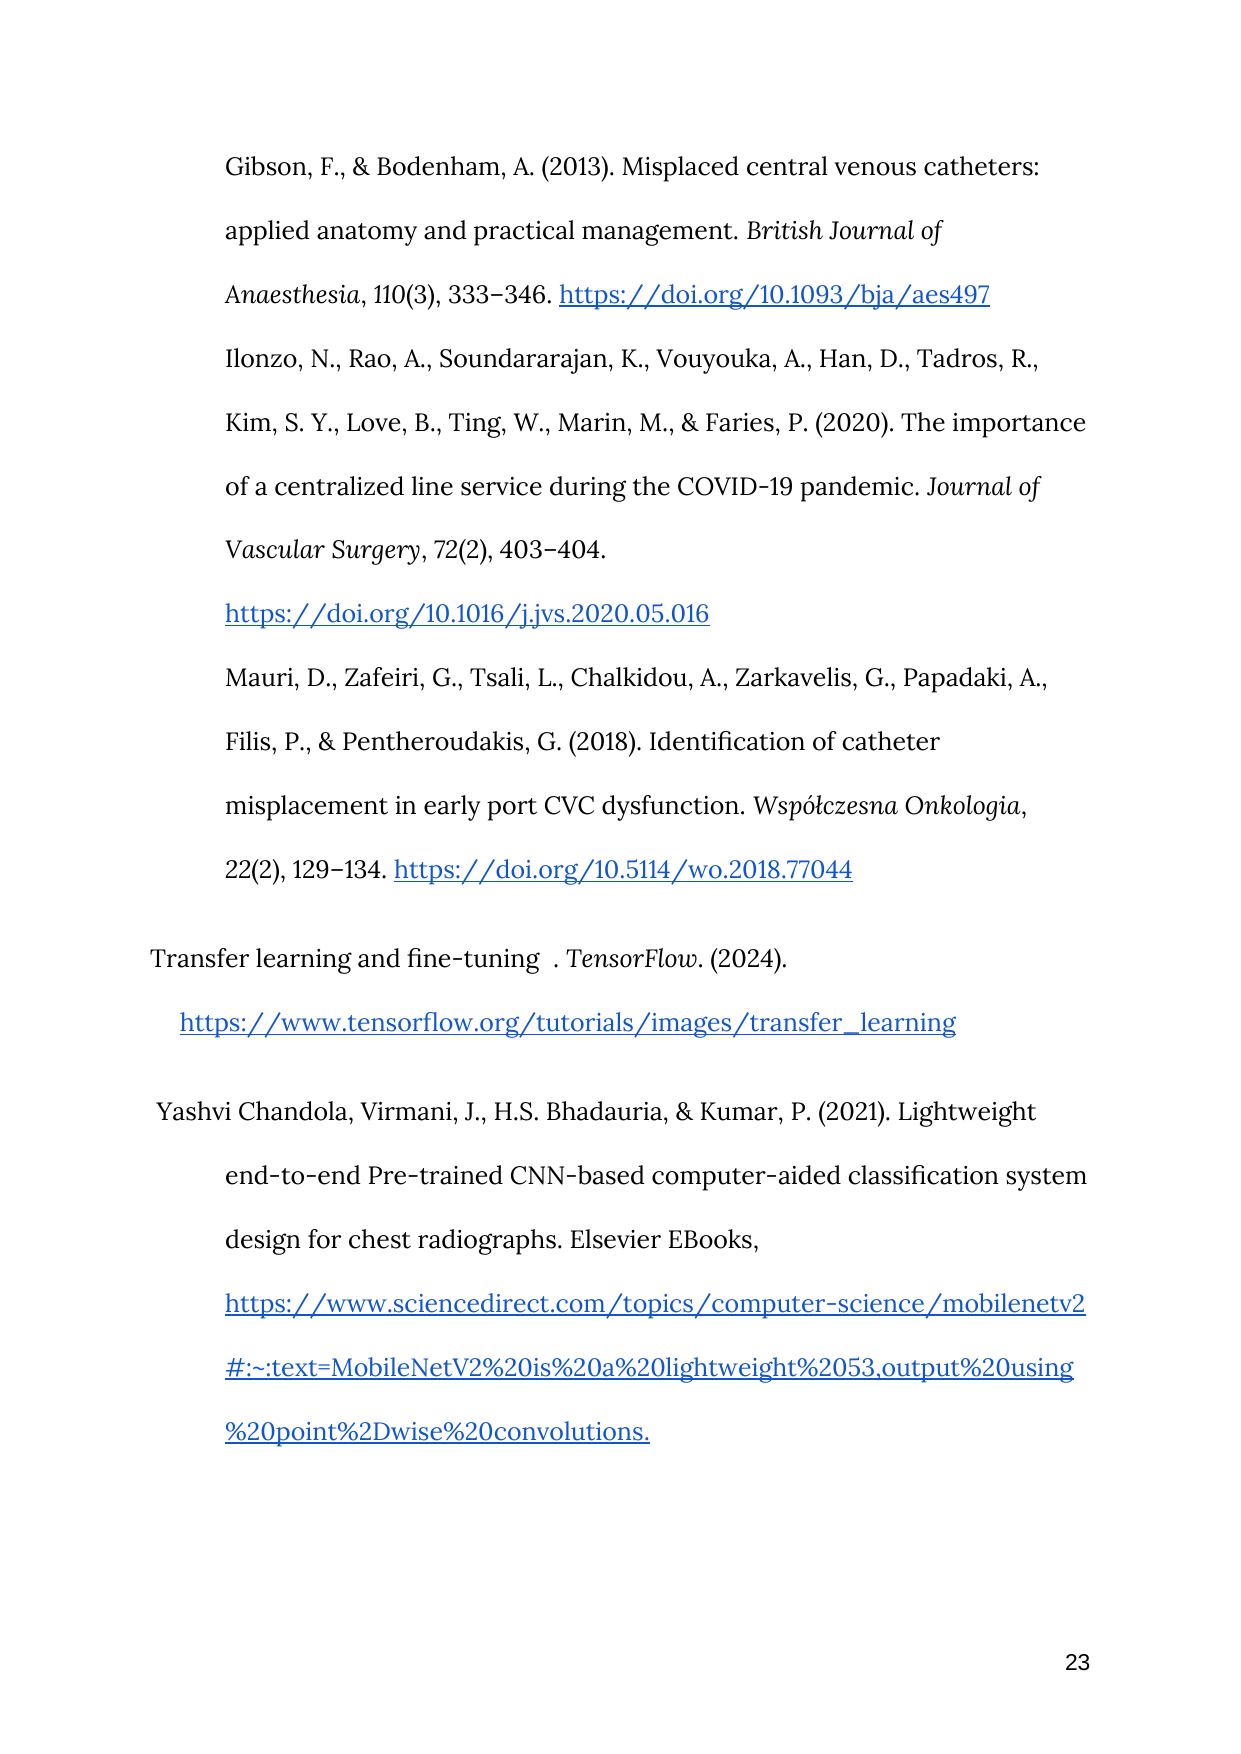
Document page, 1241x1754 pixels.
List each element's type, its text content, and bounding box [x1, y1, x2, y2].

text Gibson, F., & Bodenham, A. (2013). Misplaced central venous catheters: applied anatomy and practical management. British Journal of Anaesthesia, 110(3), 333–346. https://doi.org/10.1093/bja/aes497 [225, 150, 1090, 310]
text Yashvi Chandola, Virmani, J., H.S. Bhadauria, & Kumar, P. (2021). Lightweight [150, 1095, 1090, 1127]
text Mauri, D., Zafeiri, G., Tsali, L., Chalkidou, A., Zarkavelis, G., Papadaki, A., Filis, P., & Pentheroudakis, G. (2018). Identification of catheter misplacement in early port CVC dysfunction. Współczesna Onkologia, 22(2), 129–134. https://doi.org/10.5114/wo.2018.77044 [225, 662, 1090, 886]
text Transfer learning and fine-tuning . TensorFlow. (2024). https://www.tensorflow.org/tutorials/images/transfer_learning [150, 942, 1090, 1038]
text Ilonzo, N., Rao, A., Soundararajan, K., Vouyouka, A., Han, D., Tadros, R., Kim, S. Y., Love, B., Ting, W., Marin, M., & Faries, P. (2020). The importance of a centralized line service during the COVID-19 pandemic. Journal of Vascular Surgery, 72(2), 403–404. https://doi.org/10.1016/j.jvs.2020.05.016 [225, 342, 1090, 630]
text end-to-end Pre-trained CNN-based computer-aided classification system design for chest radiographs. Elsevier EBooks, https://www.sciencedirect.com/topics/computer-science/mobilenetv2#:~:text=MobileNetV2%20is%20a%20lightweight%2053,output%20using%20point%2Dwise%20convolutions. [225, 1159, 1090, 1447]
